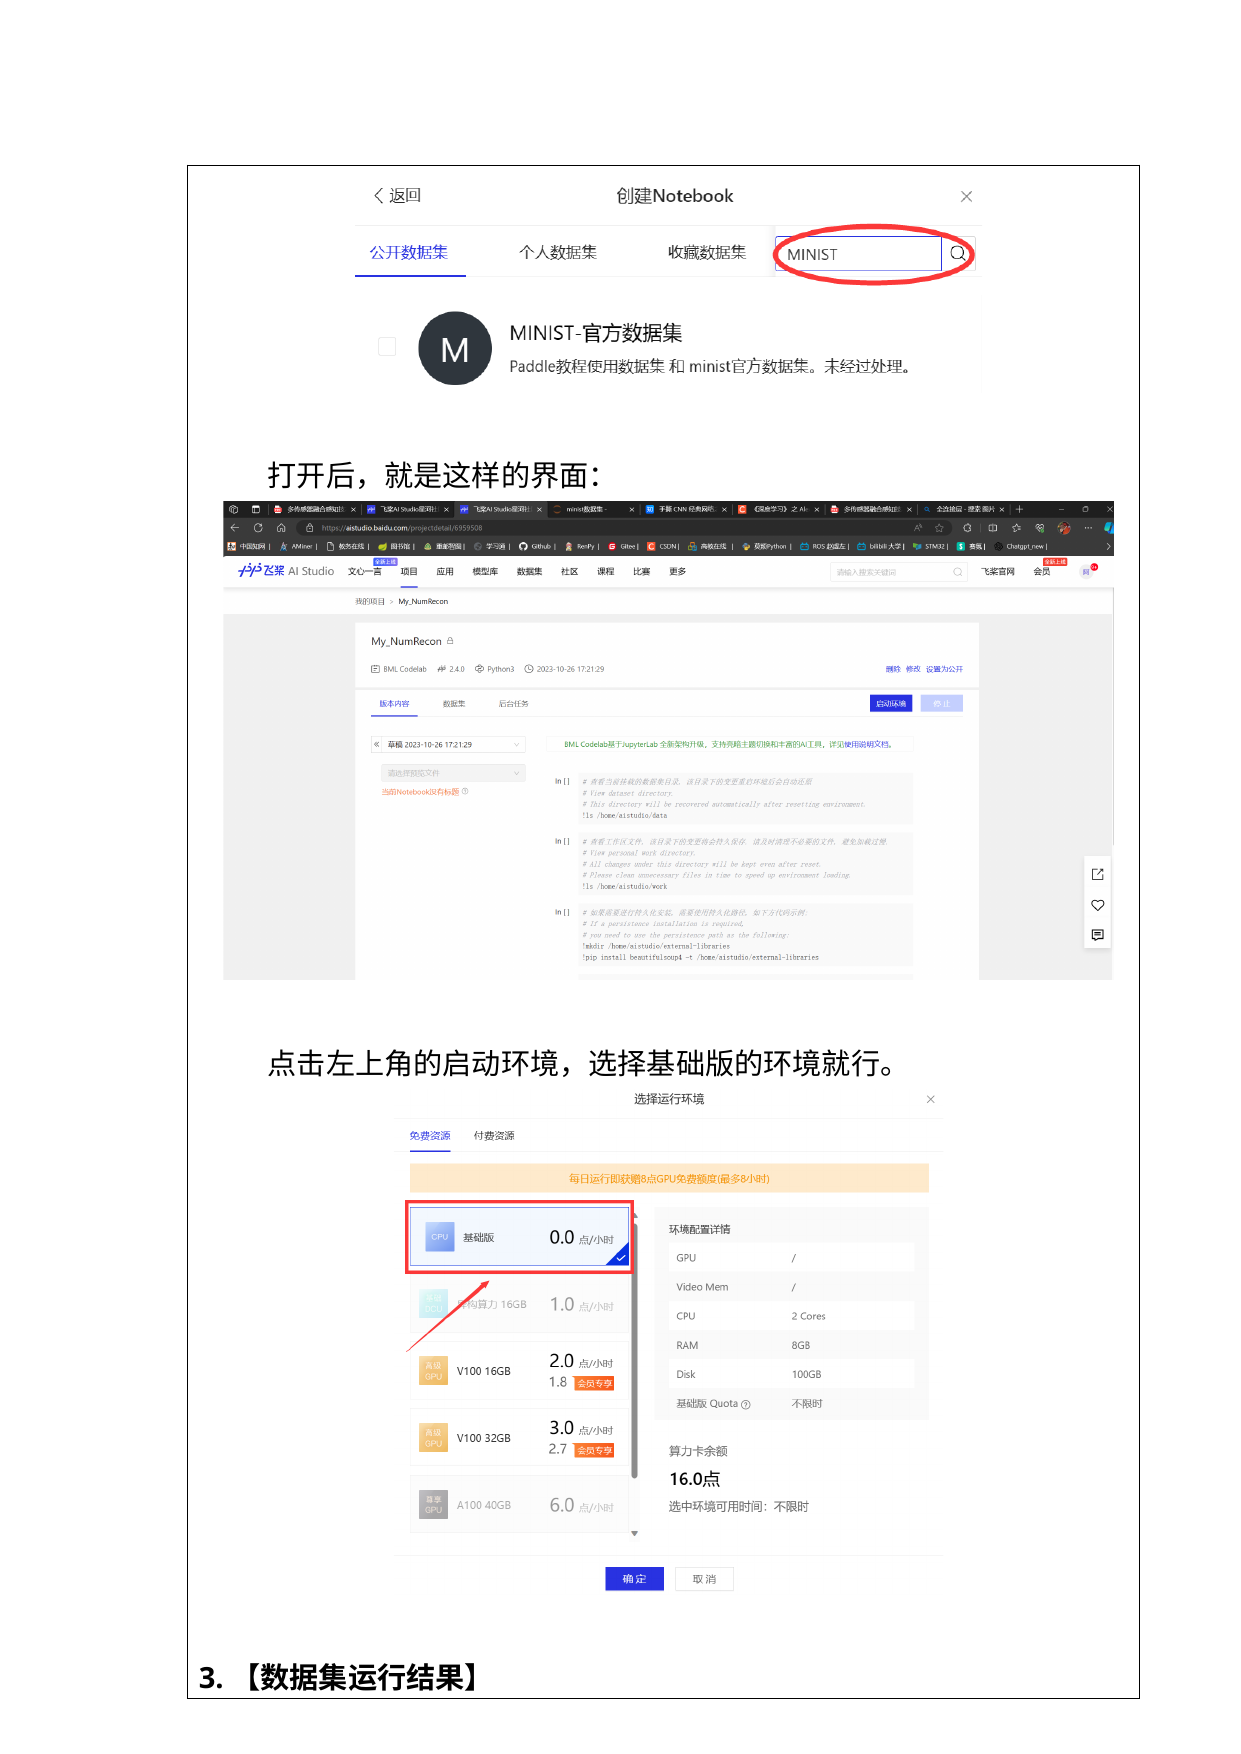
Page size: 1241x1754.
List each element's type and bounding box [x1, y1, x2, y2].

table_header [188, 166, 1139, 1698]
picture [223, 501, 1114, 980]
picture [355, 171, 983, 393]
picture [393, 1089, 944, 1595]
